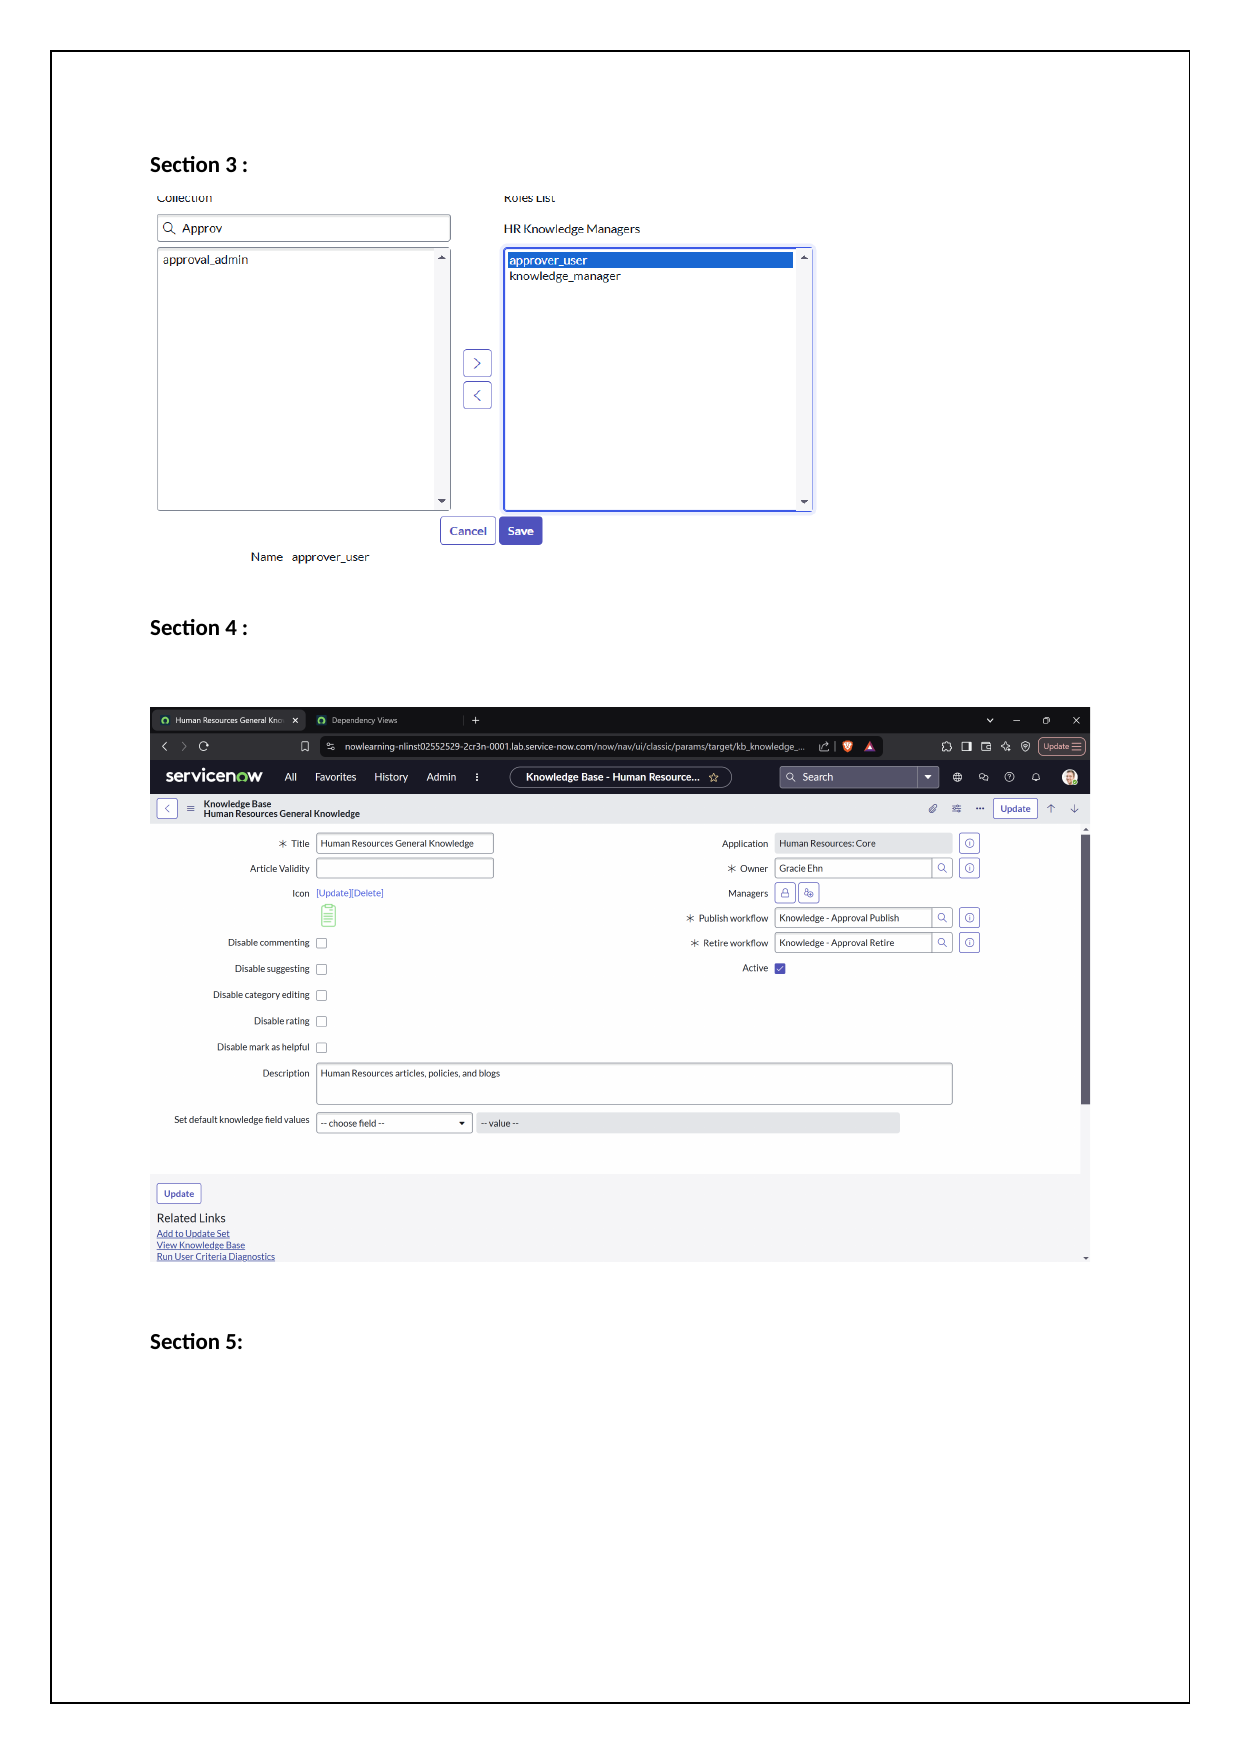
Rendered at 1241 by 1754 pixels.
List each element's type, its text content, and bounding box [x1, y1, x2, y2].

text Section 3 : [150, 150, 1090, 178]
text Section 5: [150, 1327, 1090, 1356]
picture [150, 707, 1091, 1262]
text Section 4 : [150, 613, 1090, 642]
